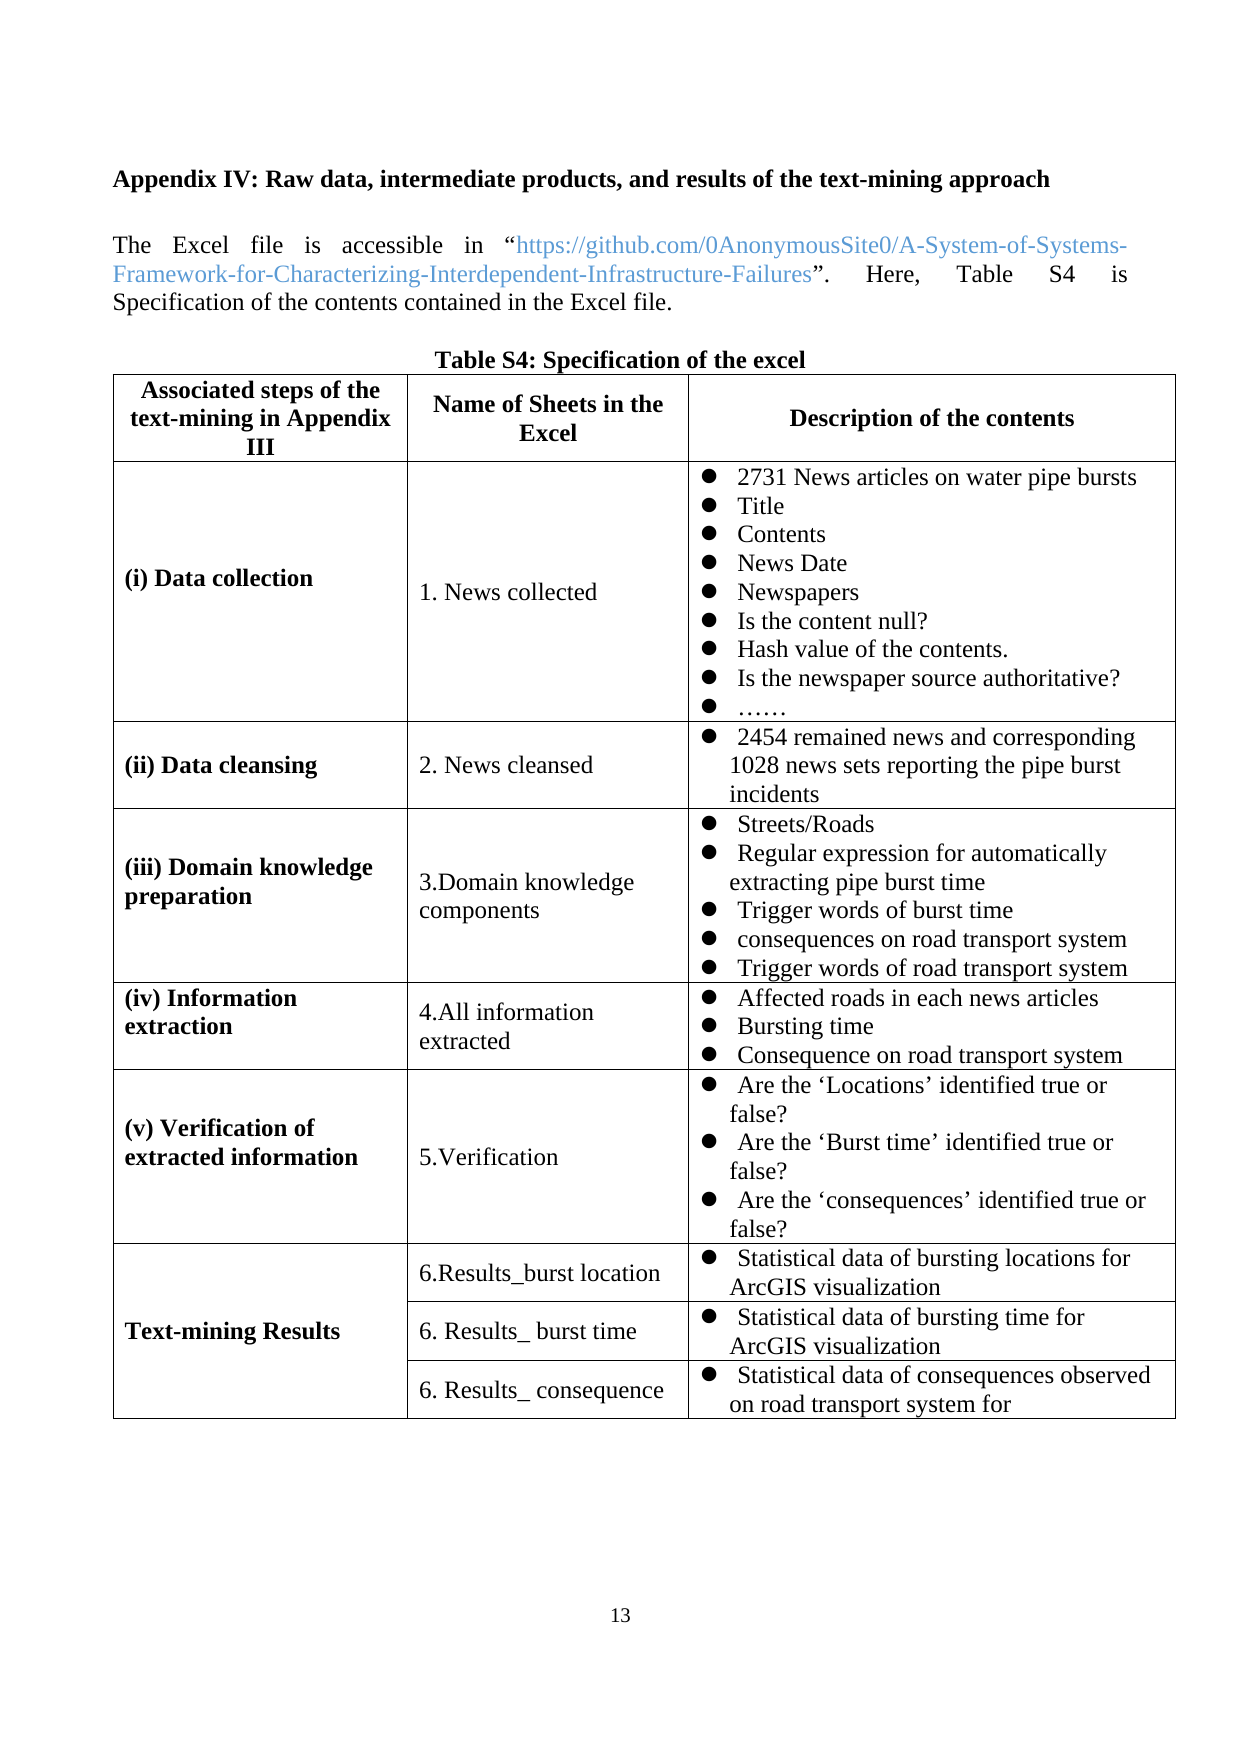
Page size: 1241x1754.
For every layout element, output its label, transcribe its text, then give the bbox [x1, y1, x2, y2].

table_cell Are the ‘Locations’ identified true or false? Are the ‘Burst time’ identified true or false? Are the ‘consequences’ identified true or false? [689, 1070, 1175, 1242]
table_cell 6. Results_ consequence [408, 1361, 688, 1418]
table_cell (v) Verification of extracted information [114, 1070, 407, 1242]
table_cell Streets/Roads Regular expression for automatically extracting pipe burst time Trigger words of burst time consequences on road transport system Trigger words of road transport system [689, 809, 1175, 982]
table_cell 2731 News articles on water pipe bursts Title Contents News Date Newspapers Is the content null? Hash value of the contents. Is the newspaper source authoritative? …… [689, 462, 1175, 721]
table_cell Statistical data of consequences observed on road transport system for [689, 1361, 1175, 1418]
table_cell (iv) Information extraction [114, 983, 407, 1069]
table_header Name of Sheets in the Excel [408, 375, 688, 461]
table_cell 6. Results_ burst time [408, 1302, 688, 1359]
table_cell 2454 remained news and corresponding 1028 news sets reporting the pipe burst incidents [689, 722, 1175, 808]
table_cell Statistical data of bursting time for ArcGIS visualization [689, 1302, 1175, 1359]
table_cell 5.Verification [408, 1070, 688, 1242]
table_cell (i) Data collection [114, 462, 407, 721]
table_cell (ii) Data cleansing [114, 722, 407, 808]
table_cell Affected roads in each news articles Bursting time Consequence on road transport system [689, 983, 1175, 1069]
table_cell 3.Domain knowledge components [408, 809, 688, 982]
table_cell 6.Results_burst location [408, 1244, 688, 1301]
text Table S4: Specification of the excel [112, 345, 1128, 374]
table_header Description of the contents [689, 375, 1175, 461]
table_cell Text-mining Results [114, 1244, 407, 1418]
table_cell (iii) Domain knowledge preparation [114, 809, 407, 982]
table_cell 2. News cleansed [408, 722, 688, 808]
table_cell 1. News collected [408, 462, 688, 721]
subtitle Appendix IV: Raw data, intermediate products, and results of the text-mining approach [112, 164, 1128, 192]
text The Excel file is accessible in “https://github.com/0AnonymousSite0/A-System-of-Systems-Framework-for-Characterizing-Interdependent-Infrastructure-Failures”. Here, Table S4 is Specification of the contents contained in the Excel file. [112, 230, 1128, 316]
table_cell Statistical data of bursting locations for ArcGIS visualization [689, 1244, 1175, 1301]
table_cell 4.All information extracted [408, 983, 688, 1069]
table_header Associated steps of the text-mining in Appendix III [114, 375, 407, 461]
